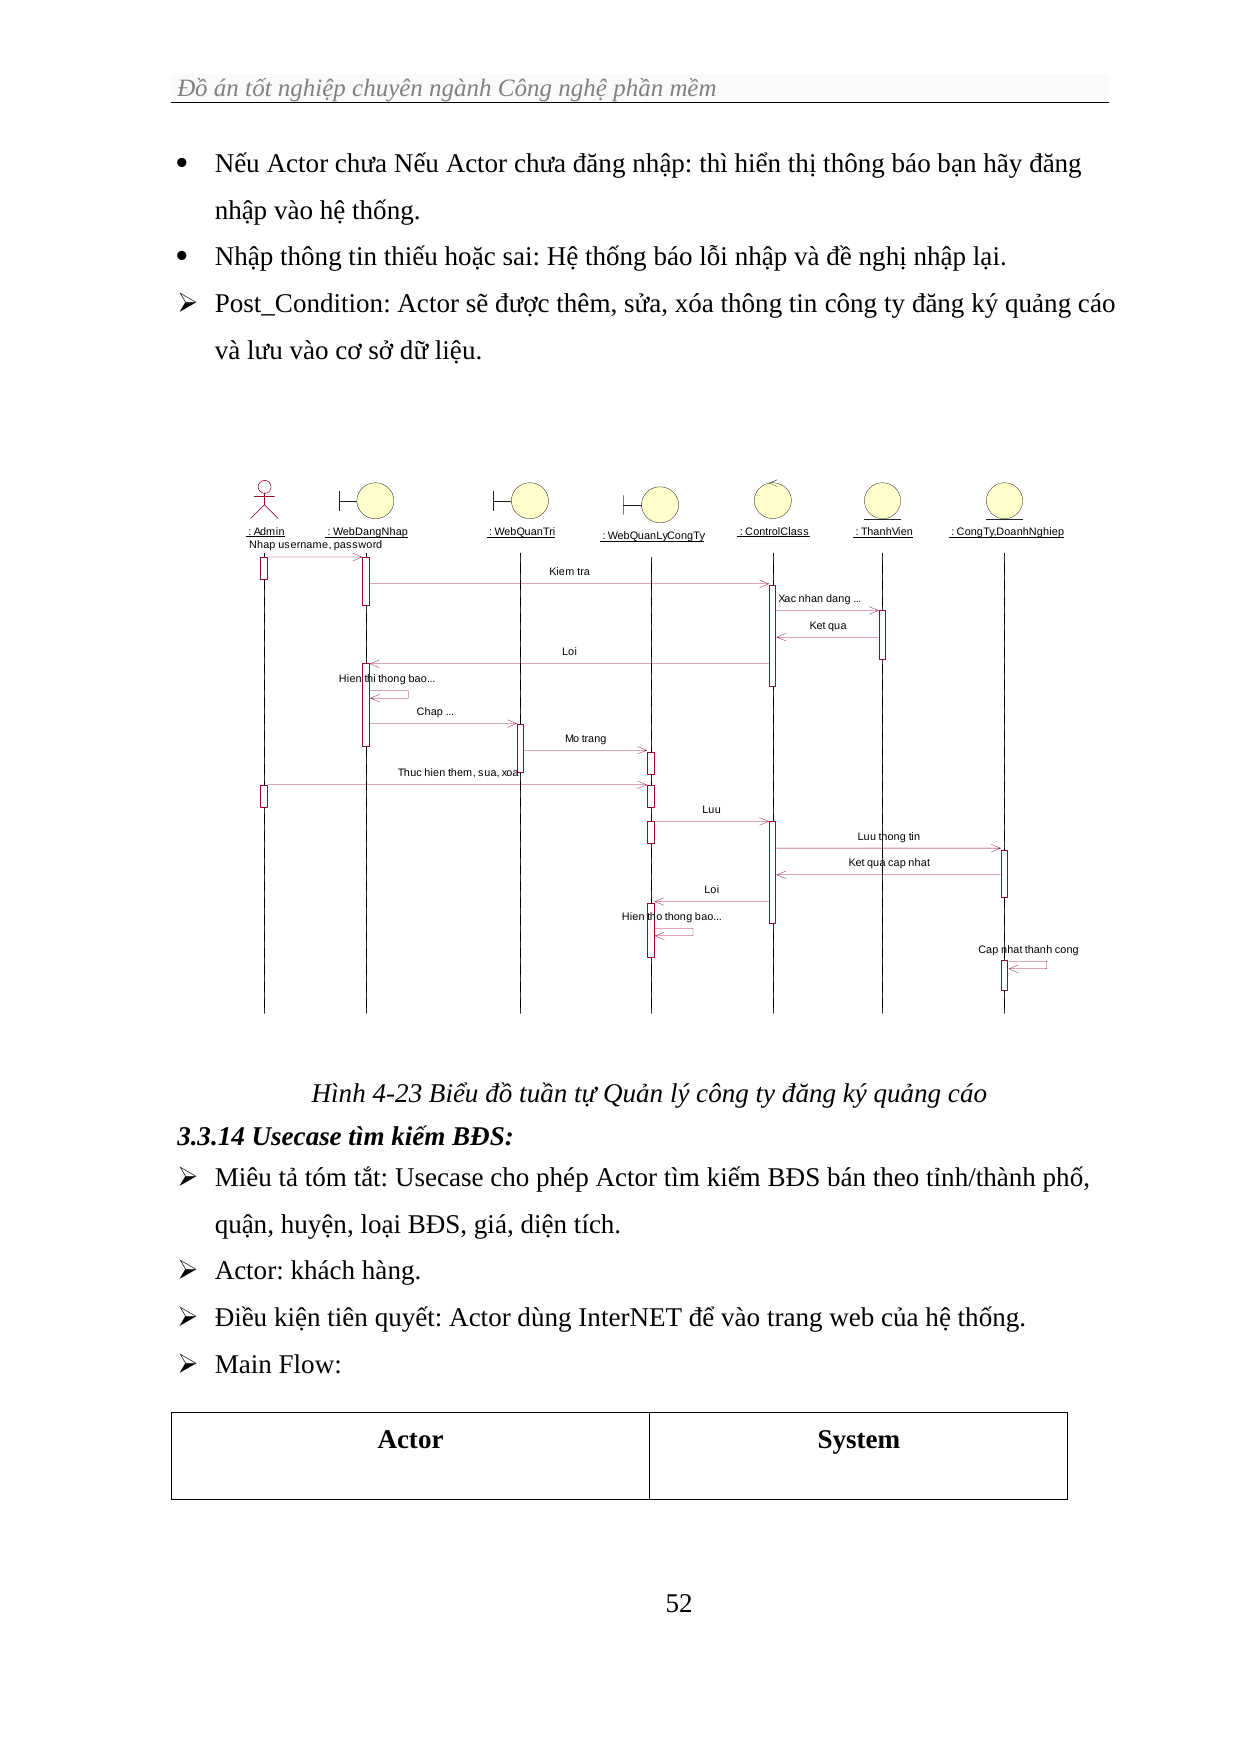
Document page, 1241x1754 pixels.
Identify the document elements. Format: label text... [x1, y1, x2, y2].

table_header System [650, 1413, 1067, 1499]
list Actor: khách hàng. [177, 1254, 1122, 1286]
subtitle Usecase tìm kiếm BĐS: [177, 1121, 1122, 1152]
list Điều kiện tiên quyết: Actor dùng InterNET để vào trang web của hệ thống. [177, 1301, 1122, 1332]
list Post_Condition: Actor sẽ được thêm, sửa, xóa thông tin công ty đăng ký quảng cáo và lưu vào cơ sở dữ liệu. [177, 287, 1122, 365]
list Nhập thông tin thiếu hoặc sai: Hệ thống báo lỗi nhập và đề nghị nhập lại. [177, 240, 1122, 272]
list Nếu Actor chưa Nếu Actor chưa đăng nhập: thì hiển thị thông báo bạn hãy đăng nhập vào hệ thống. [177, 147, 1122, 225]
table_header Actor [172, 1413, 649, 1499]
list Miêu tả tóm tắt: Usecase cho phép Actor tìm kiếm BĐS bán theo tỉnh/thành phố, quận, huyện, loại BĐS, giá, diện tích. [177, 1161, 1122, 1239]
list Main Flow: [177, 1348, 1122, 1379]
